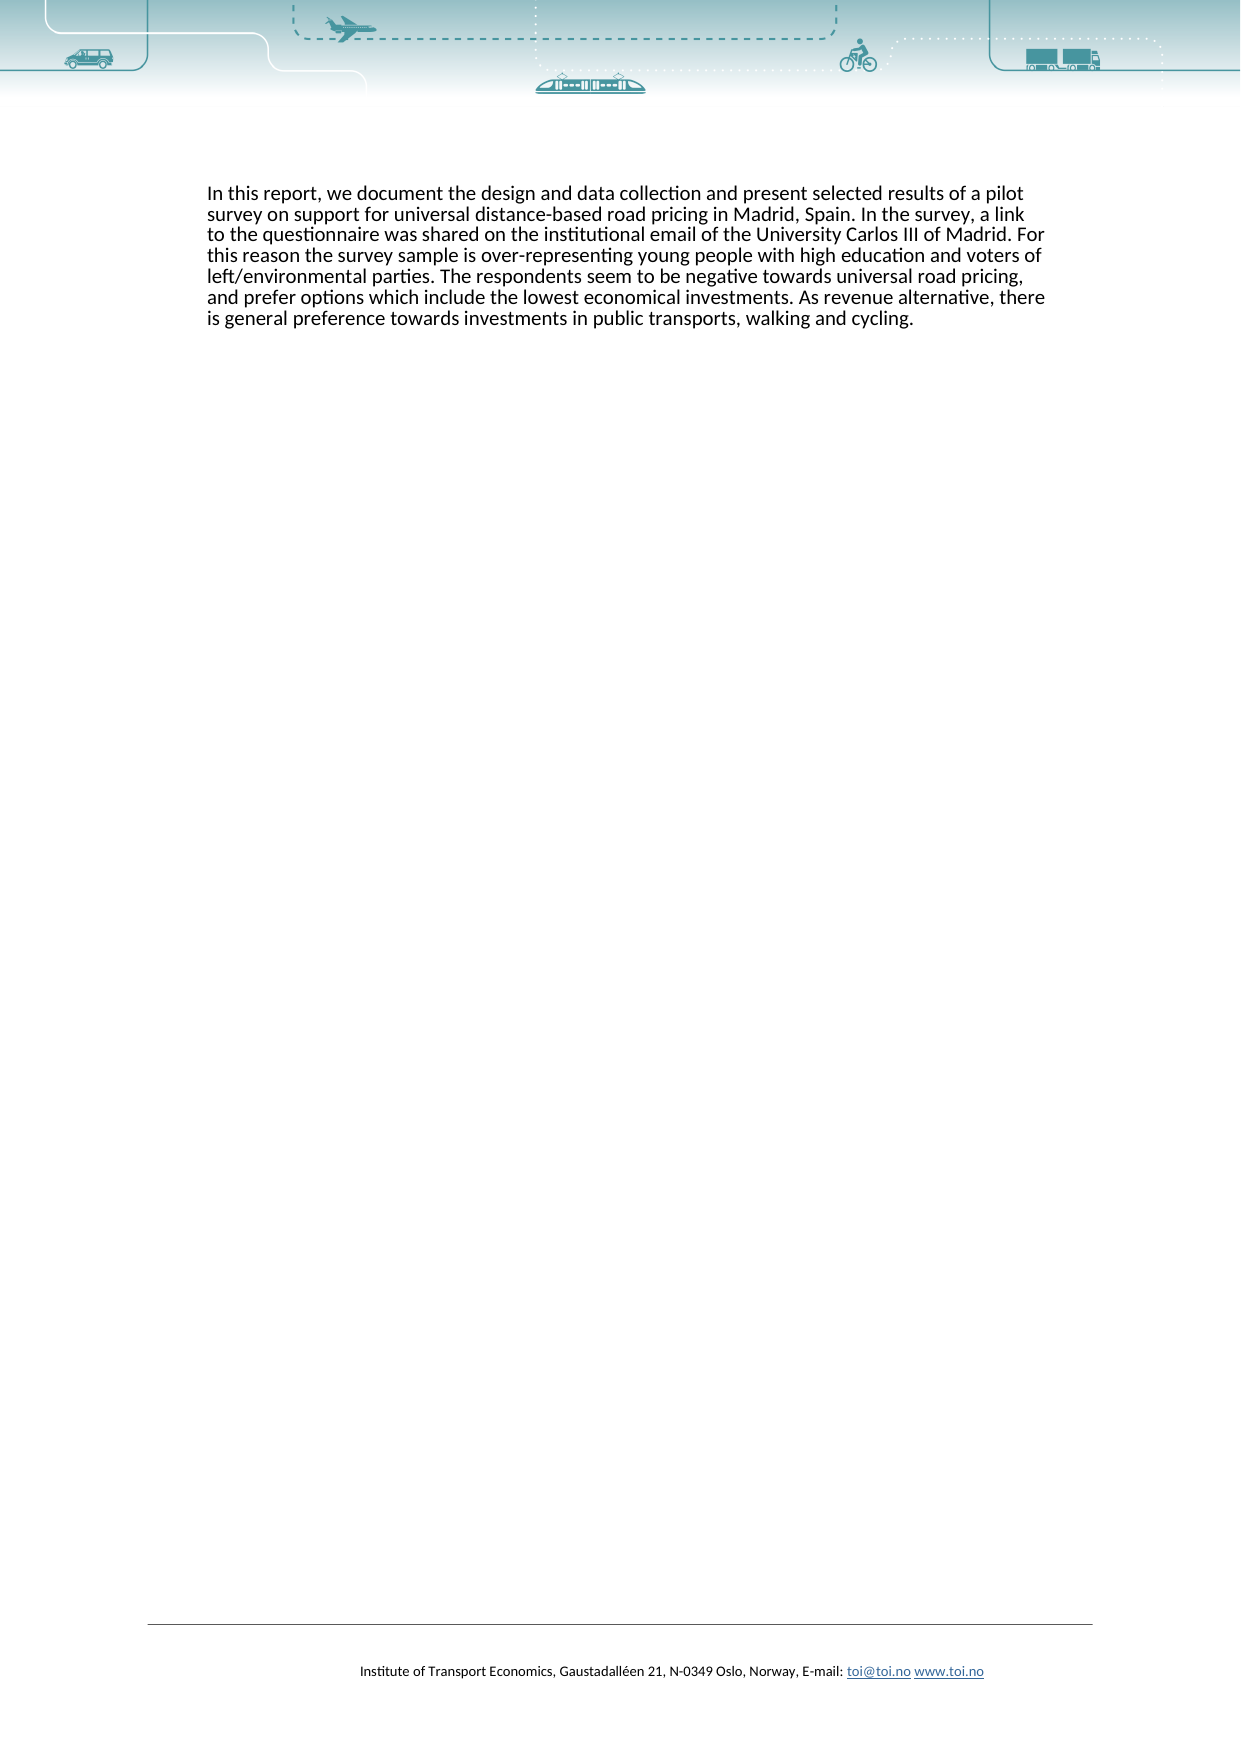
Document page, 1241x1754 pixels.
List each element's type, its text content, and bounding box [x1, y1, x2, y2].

picture [0, 0, 1241, 133]
table_cell In this report, we document the design and data collection and present selected results of a pilot survey on support for universal distance-based road pricing in Madrid, Spain. In the survey, a link to the questionnaire was shared on the institutional email of the University Carlos III of Madrid. For this reason the survey sample is over-representing young people with high education and voters of left/environmental parties. The respondents seem to be negative towards universal road pricing, and prefer options which include the lowest economical investments. As revenue alternative, there is general preference towards investments in public transports, walking and cycling. [207, 177, 1129, 636]
